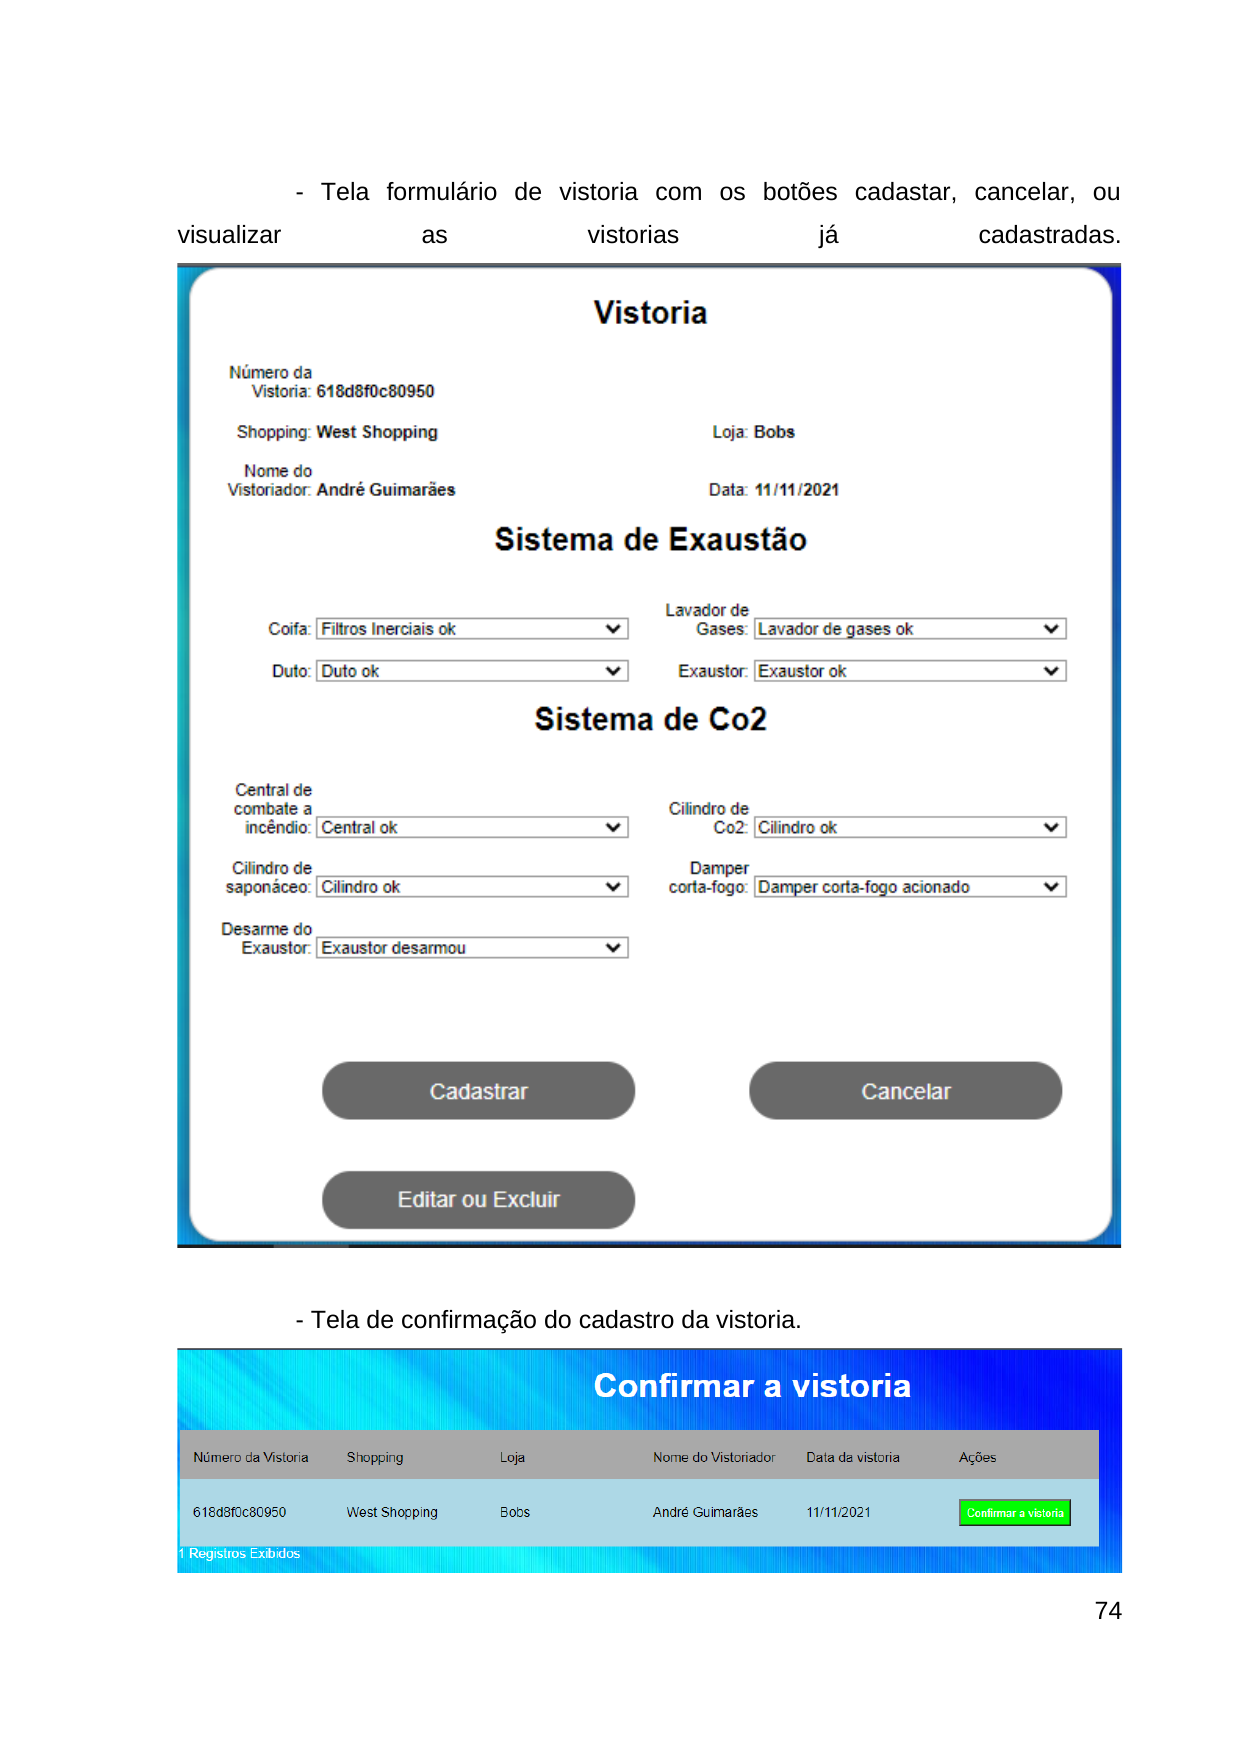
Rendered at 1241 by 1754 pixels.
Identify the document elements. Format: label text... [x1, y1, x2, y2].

text - Tela de confirmação do cadastro da vistoria. [177, 1305, 1122, 1334]
text - Tela formulário de vistoria com os botões cadastar, cancelar, ou visualizar as vistorias já cadastradas. [177, 177, 1122, 263]
picture [177, 1348, 1123, 1573]
picture [177, 263, 1122, 1248]
